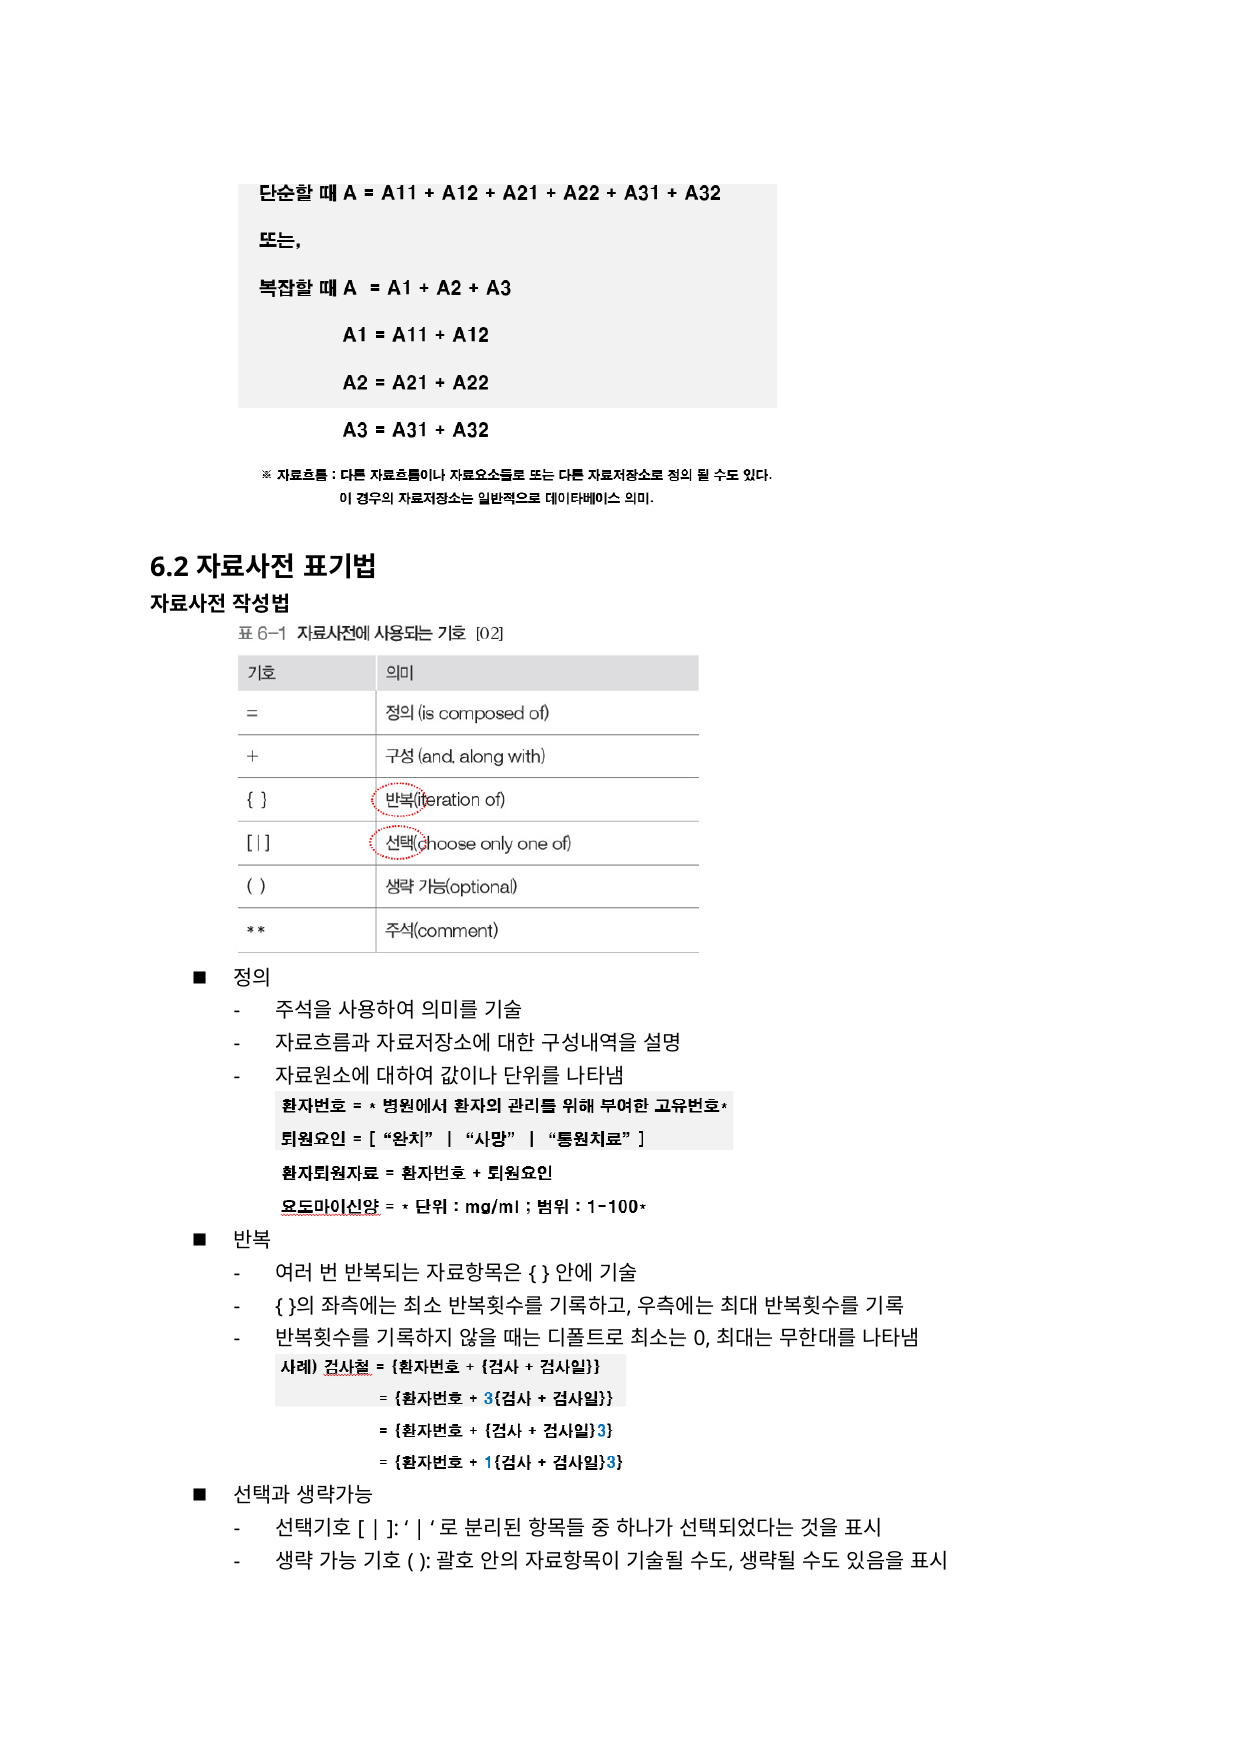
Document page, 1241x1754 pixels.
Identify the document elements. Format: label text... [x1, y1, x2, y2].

list 자료흐름과 자료저장소에 대한 구성내역을 설명 [233, 1026, 1090, 1057]
list { }의 좌측에는 최소 반복횟수를 기록하고, 우측에는 최대 반복횟수를 기록 [233, 1289, 1090, 1319]
picture [233, 177, 778, 512]
picture [233, 620, 705, 959]
text 6.2 자료사전 표기법 [150, 545, 1090, 584]
list 정의 [192, 961, 1090, 991]
list 반복 [192, 1223, 1090, 1254]
picture [275, 1354, 627, 1477]
list 선택기호 [ | ]: ‘ | ‘ 로 분리된 항목들 중 하나가 선택되었다는 것을 표시 [233, 1511, 1090, 1542]
text 자료사전 작성법 [150, 587, 1090, 617]
list 여러 번 반복되는 자료항목은 { } 안에 기술 [233, 1256, 1090, 1286]
list 선택과 생략가능 [192, 1479, 1090, 1509]
list 생략 가능 기호 ( ): 괄호 안의 자료항목이 기술될 수도, 생략될 수도 있음을 표시 [233, 1544, 1090, 1574]
list 주석을 사용하여 의미를 기술 [233, 994, 1090, 1024]
picture [275, 1091, 734, 1222]
